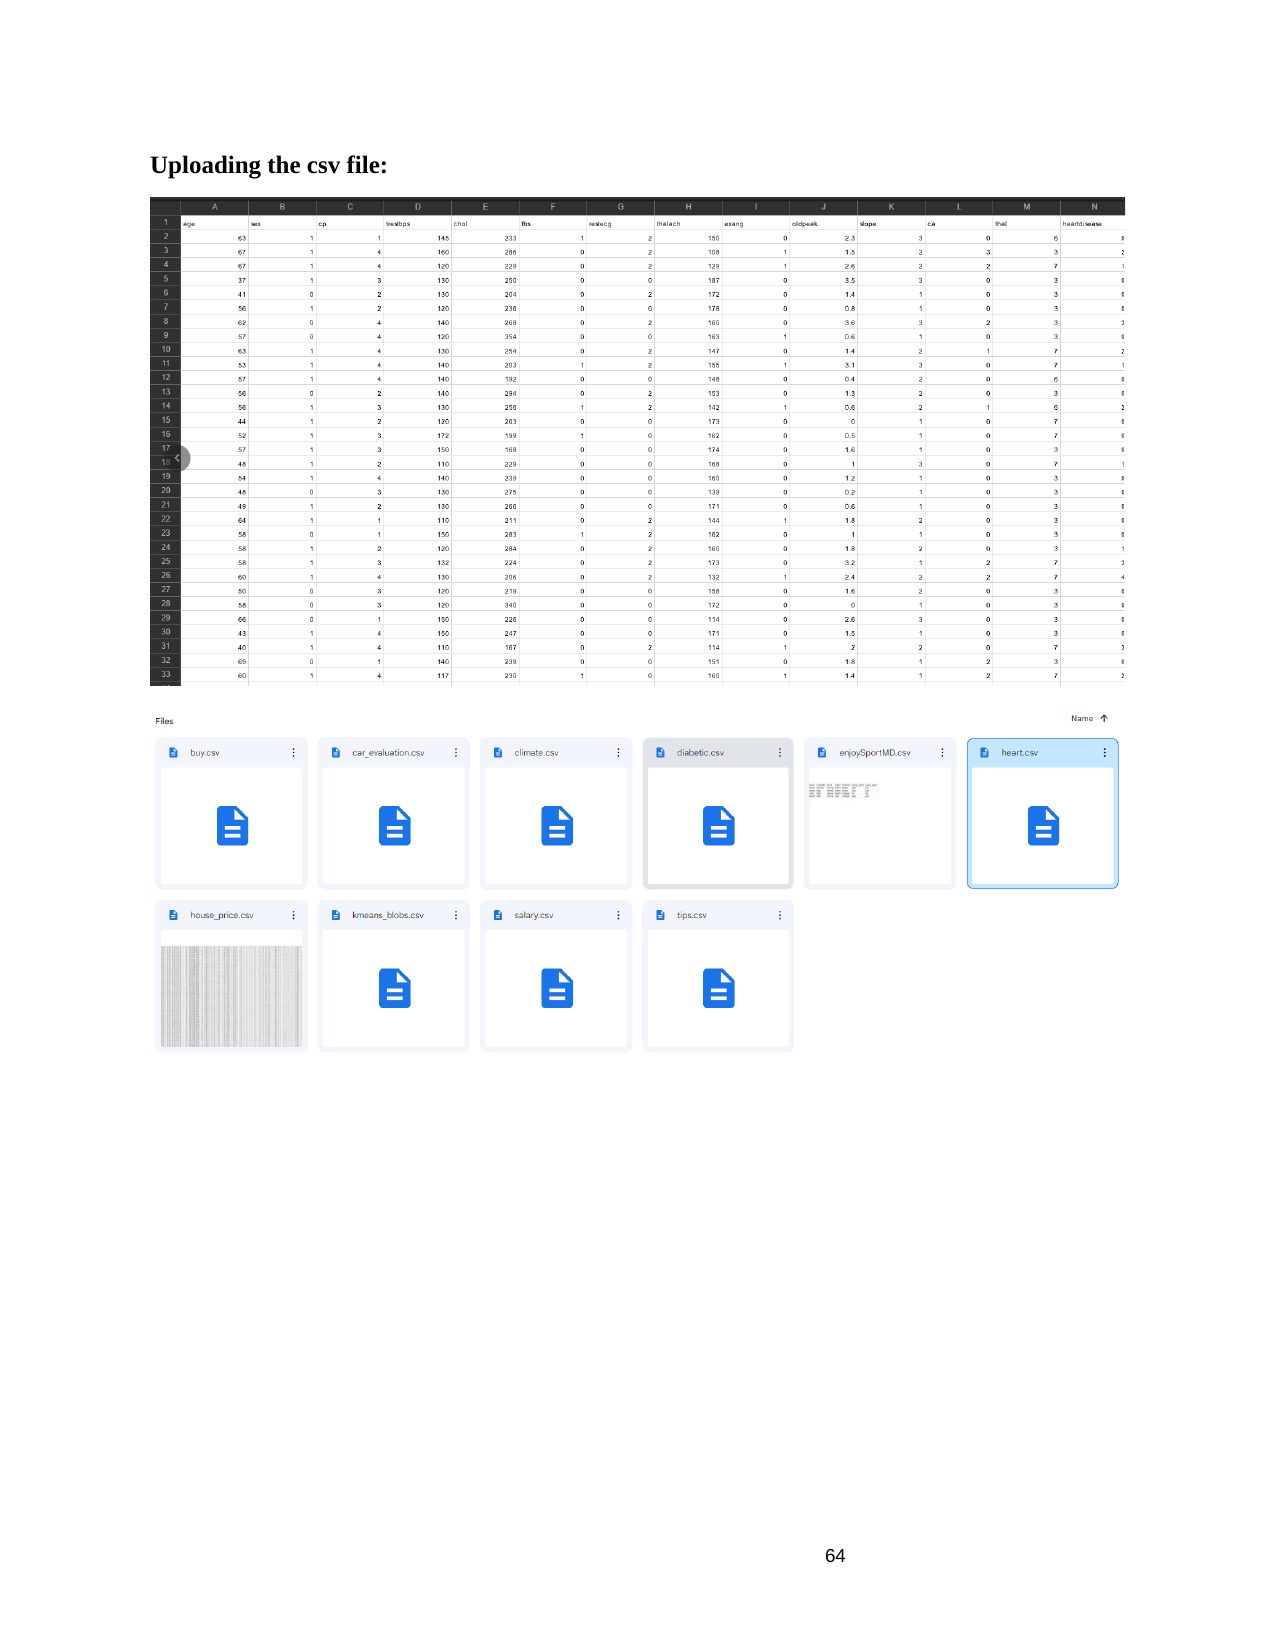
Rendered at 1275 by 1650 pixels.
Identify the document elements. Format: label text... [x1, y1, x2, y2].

text Uploading the csv file: [150, 150, 1125, 179]
picture [150, 197, 1125, 686]
picture [150, 703, 1125, 1073]
